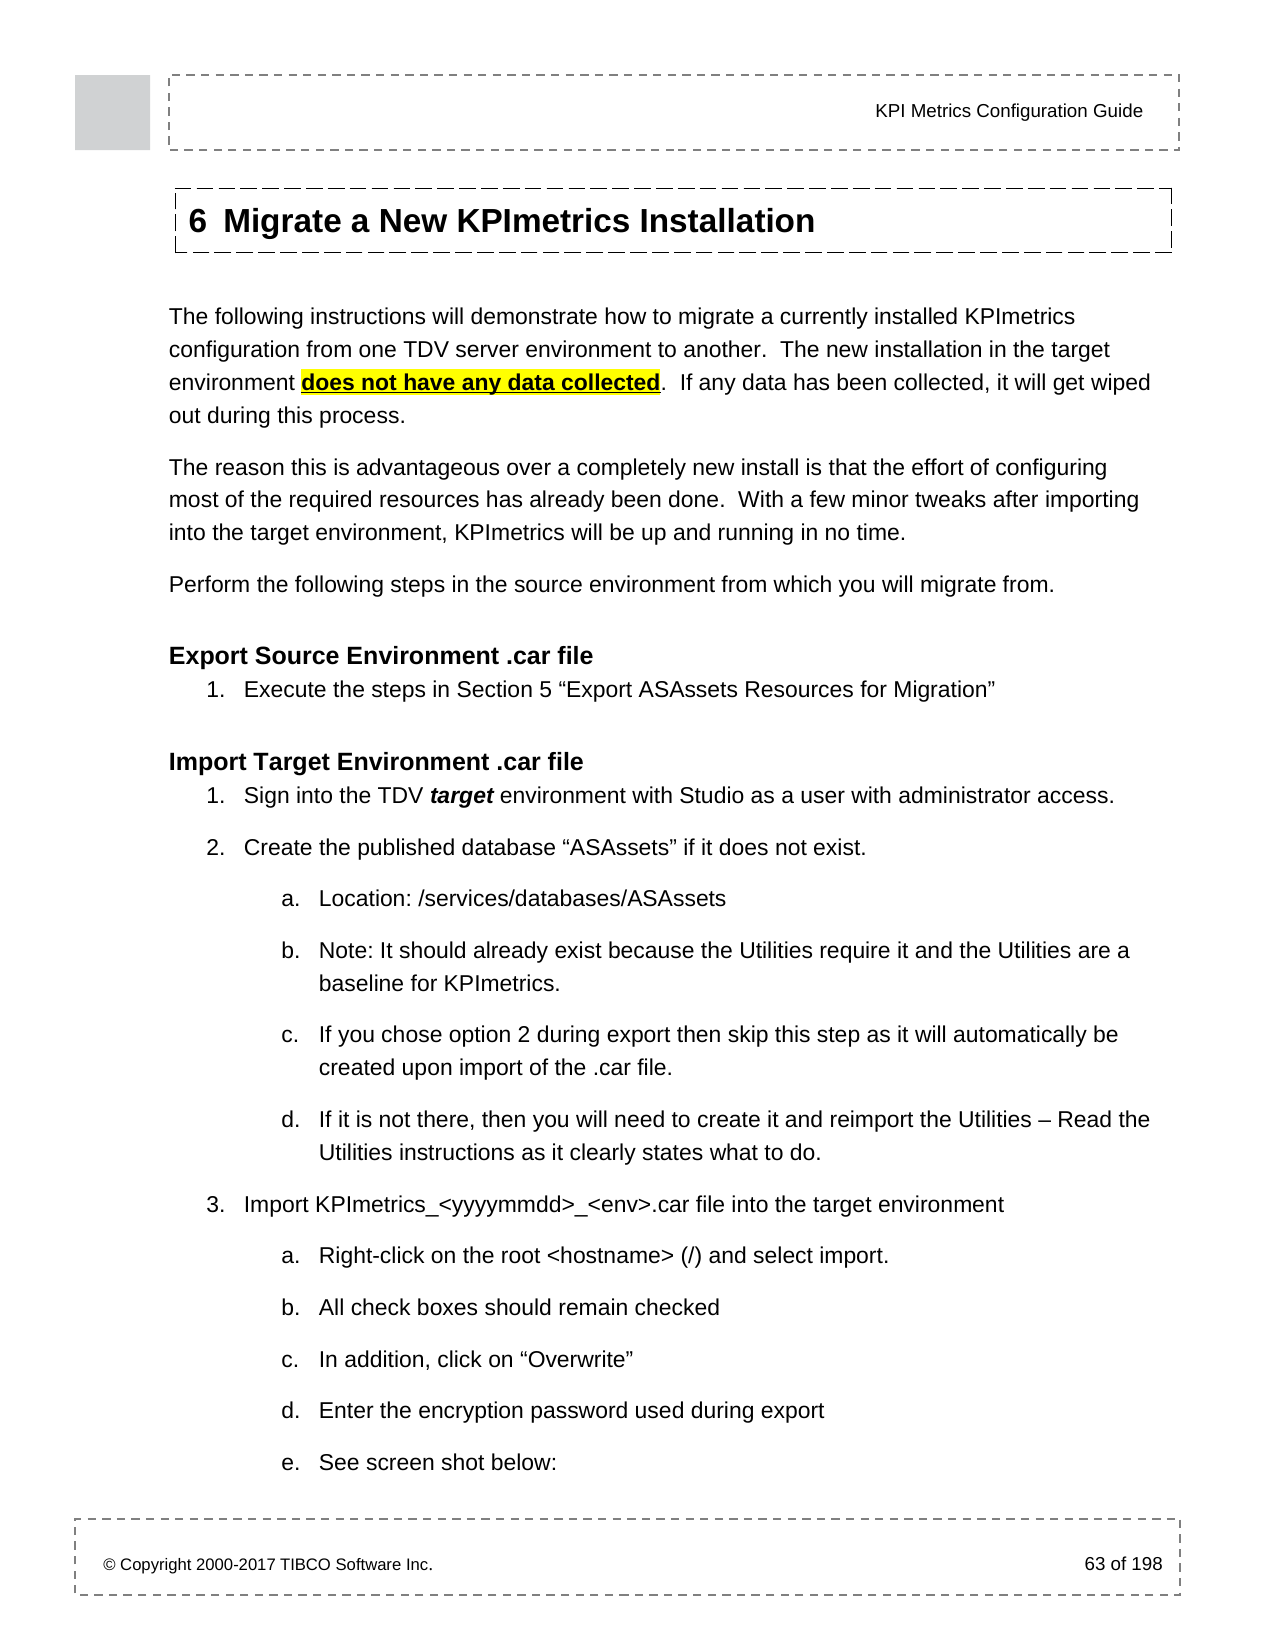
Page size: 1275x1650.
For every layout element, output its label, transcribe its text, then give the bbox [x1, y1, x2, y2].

list Note: It should already exist because the Utilities require it and the Utilities are a baseline for KPImetrics. [281, 937, 1162, 996]
list Right-click on the root <hostname> (/) and select import. [281, 1242, 1162, 1268]
subtitle Export Source Environment .car file [169, 641, 1162, 670]
list Location: /services/databases/ASAssets [281, 885, 1162, 911]
list If it is not there, then you will need to create it and reimport the Utilities – Read the Utilities instructions as it clearly states what to do. [281, 1106, 1162, 1165]
list Create the published database “ASAssets” if it does not exist. [206, 833, 1162, 860]
list Enter the encryption password used during export [281, 1397, 1162, 1423]
list Execute the steps in Section 5 “Export ASAssets Resources for Migration” [206, 676, 1162, 703]
text The reason this is advantageous over a completely new install is that the effort of configuring most of the required resources has already been done. With a few minor tweaks after importing into the target environment, KPImetrics will be up and running in no time. [169, 453, 1162, 546]
subtitle Import Target Environment .car file [169, 747, 1162, 776]
subtitle Migrate a New KPImetrics Installation [175, 187, 1172, 253]
list All check boxes should remain checked [281, 1294, 1162, 1320]
list Import KPImetrics_<yyyymmdd>_<env>.car file into the target environment [206, 1191, 1162, 1217]
list If you chose option 2 during export then skip this step as it will automatically be created upon import of the .car file. [281, 1021, 1162, 1081]
list In addition, click on “Overwrite” [281, 1346, 1162, 1372]
list Sign into the TDV target environment with Studio as a user with administrator access. [206, 782, 1162, 808]
text The following instructions will demonstrate how to migrate a currently installed KPImetrics configuration from one TDV server environment to another. The new installation in the target environment does not have any data collected. If any data has been collected, it will get wiped out during this process. [169, 303, 1162, 428]
text Perform the following steps in the source environment from which you will migrate from. [169, 571, 1162, 597]
list See screen shot below: [281, 1449, 1162, 1475]
